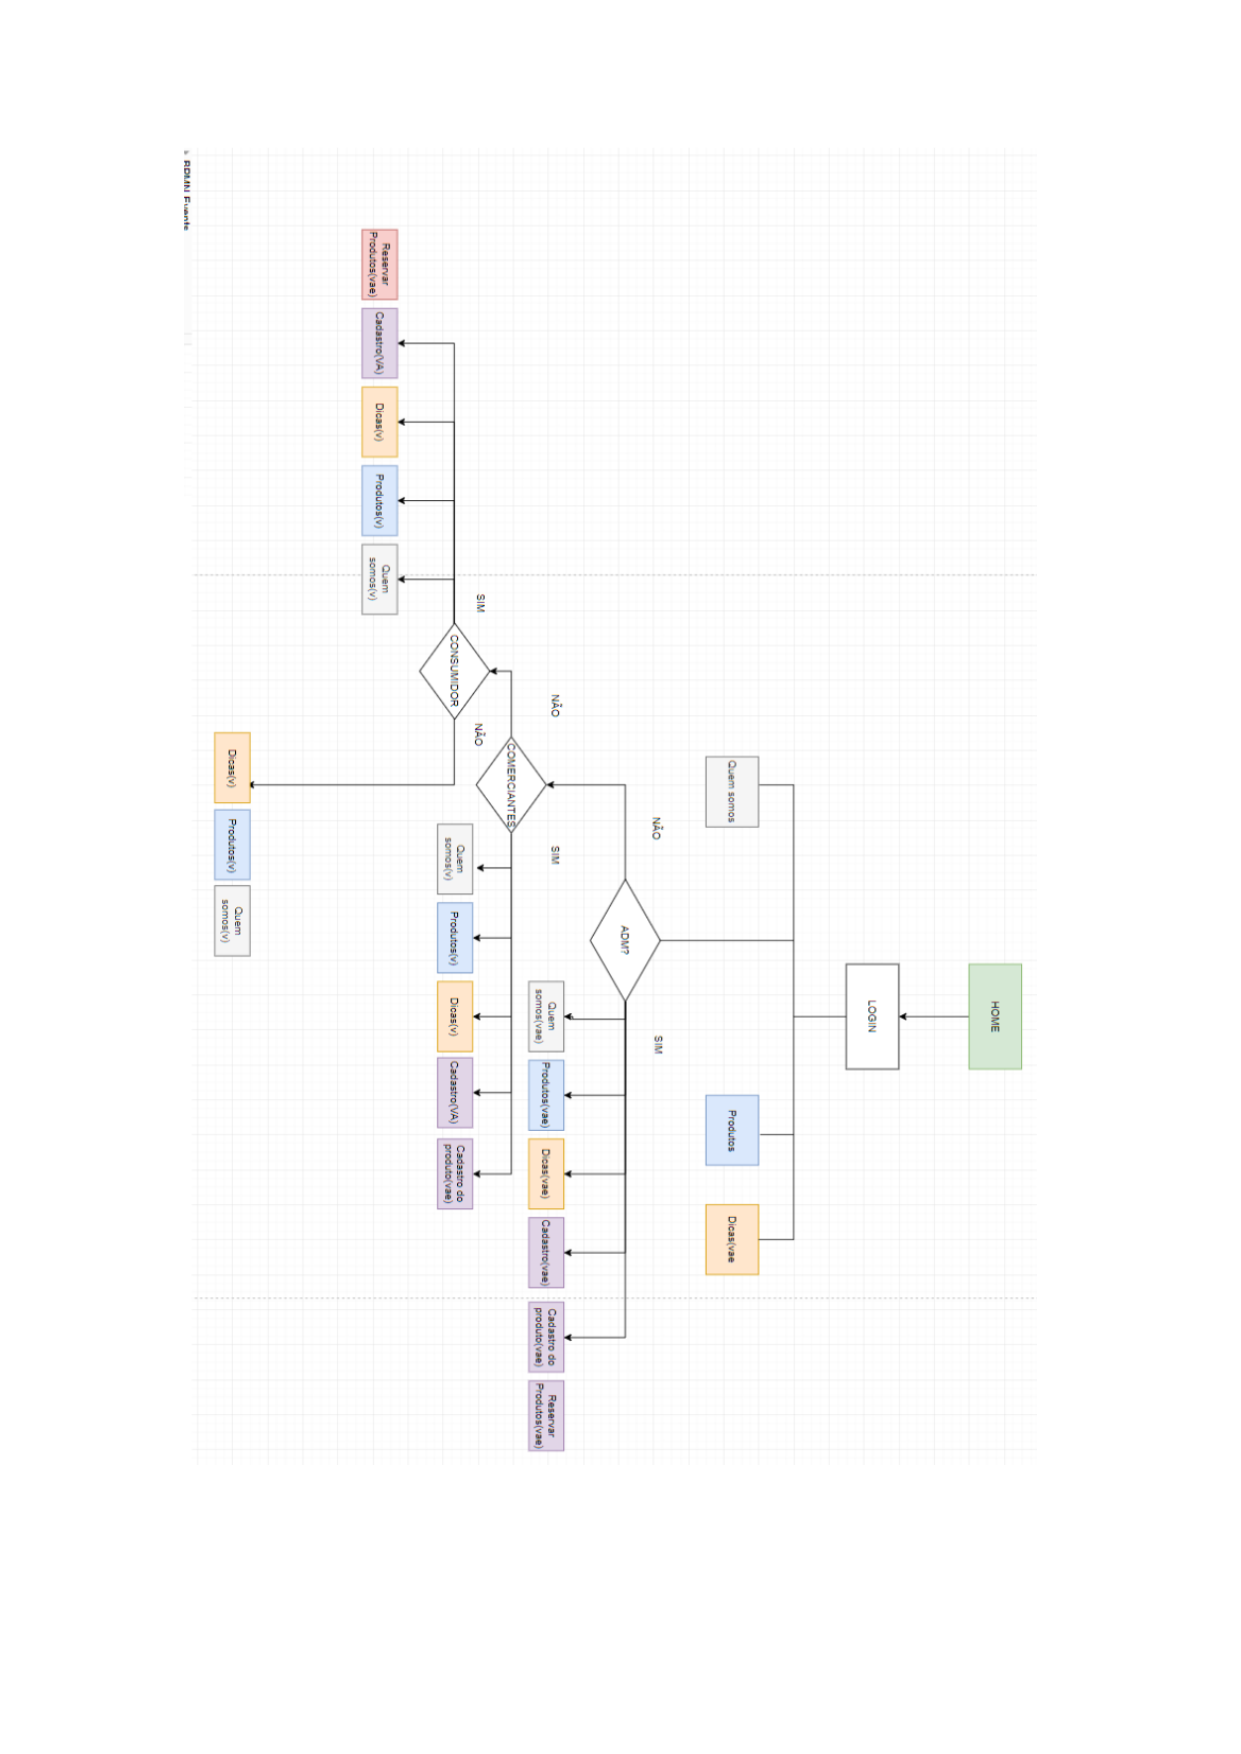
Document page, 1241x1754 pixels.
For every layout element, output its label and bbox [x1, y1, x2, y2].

picture [185, 149, 1037, 1464]
